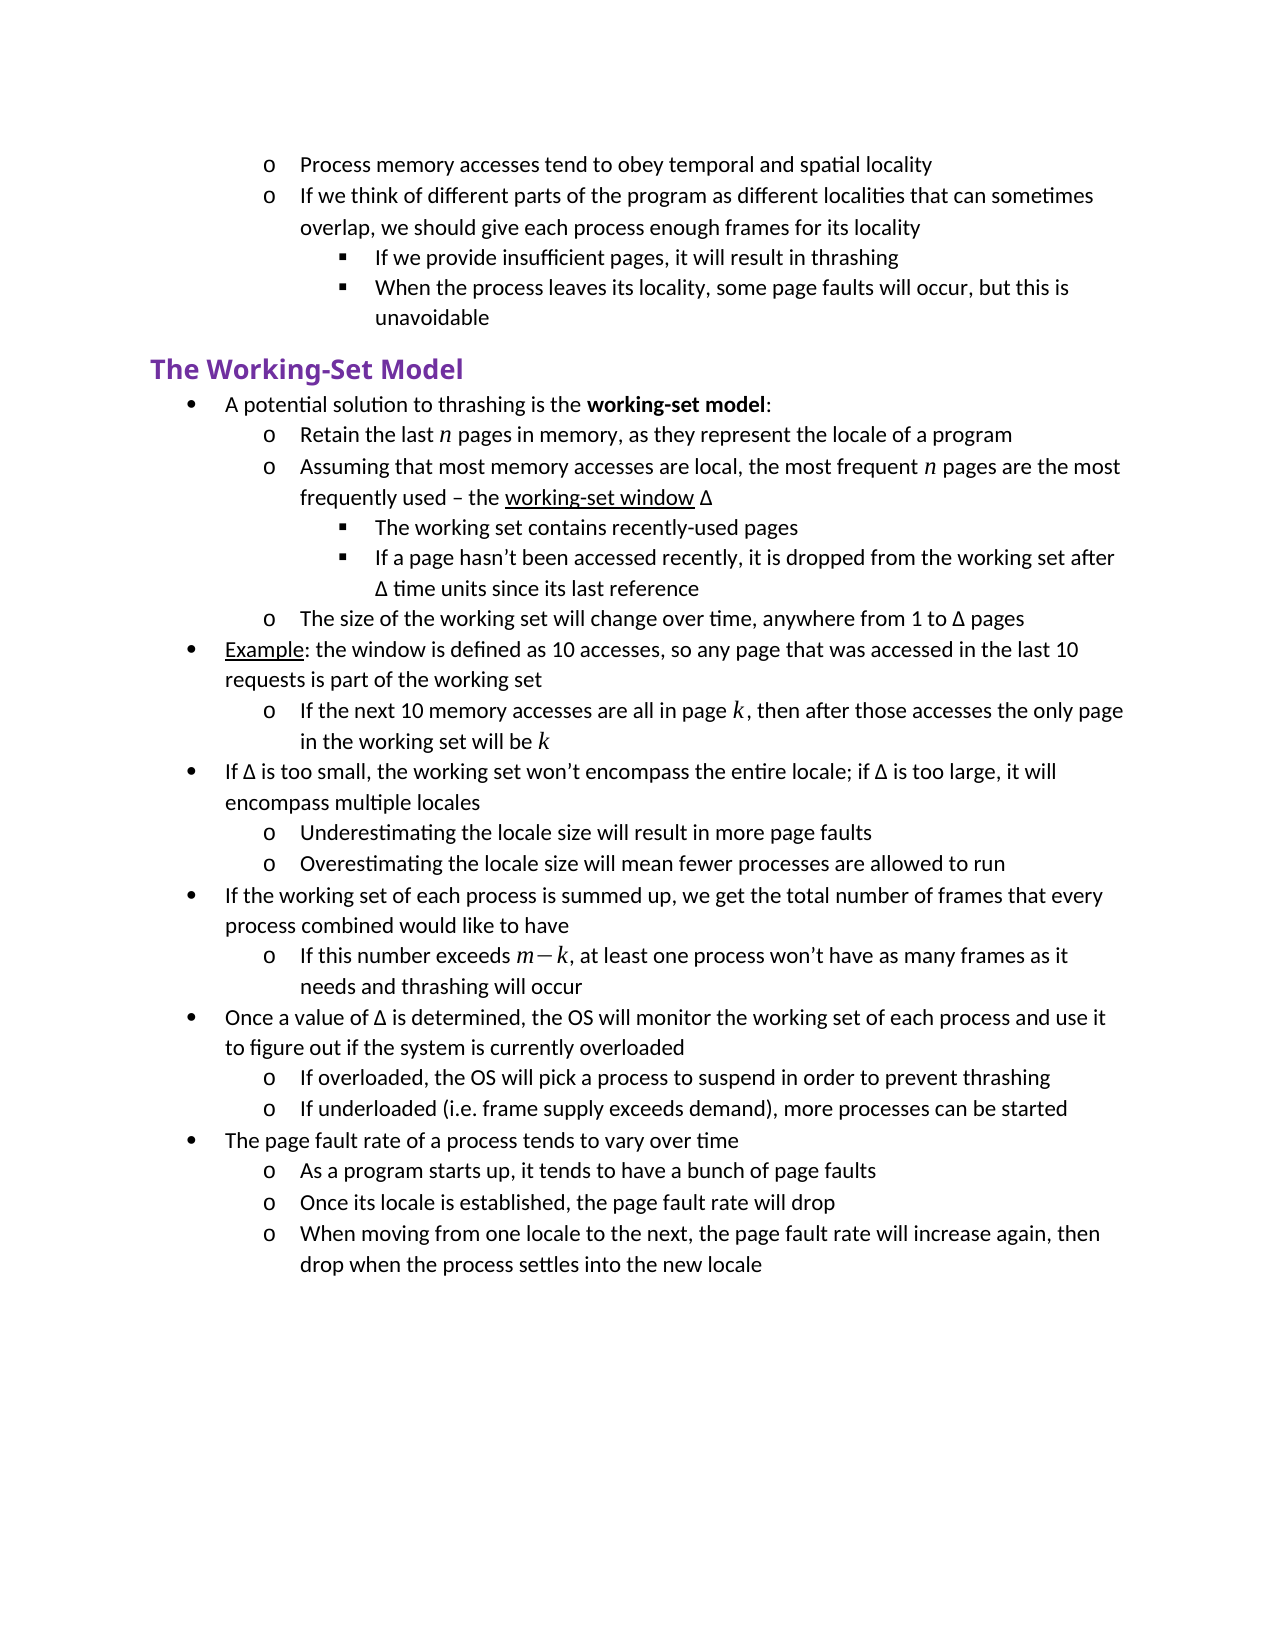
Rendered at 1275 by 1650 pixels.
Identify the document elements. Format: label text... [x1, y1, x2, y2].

list Once a value of ∆ is determined, the OS will monitor the working set of each process and use it to figure out if the system is currently overloaded [187, 1003, 1125, 1061]
list The working set contains recently-used pages [337, 513, 1125, 541]
list Underestimating the locale size will result in more page faults [262, 818, 1125, 847]
list A potential solution to thrashing is the working-set model: [187, 390, 1125, 418]
list If we provide insufficient pages, it will result in thrashing [337, 243, 1125, 271]
list When moving from one locale to the next, the page fault rate will increase again, then drop when the process settles into the new locale [262, 1219, 1125, 1278]
list When the process leaves its locality, some page faults will occur, but this is unavoidable [337, 273, 1125, 331]
list Example: the window is defined as 10 accesses, so any page that was accessed in the last 10 requests is part of the working set [187, 635, 1125, 694]
list If we think of different parts of the program as different localities that can sometimes overlap, we should give each process enough frames for its locality [262, 181, 1125, 241]
list Overestimating the locale size will mean fewer processes are allowed to run [262, 849, 1125, 878]
list Once its locale is established, the page fault rate will drop [262, 1188, 1125, 1217]
list If ∆ is too small, the working set won’t encompass the entire locale; if ∆ is too large, it will encompass multiple locales [187, 757, 1125, 816]
list The size of the working set will change over time, anywhere from 1 to ∆ pages [262, 604, 1125, 633]
list If the next 10 memory accesses are all in page , then after those accesses the only page in the working set will be [262, 696, 1125, 755]
list Process memory accesses tend to obey temporal and spatial locality [262, 150, 1125, 179]
list As a program starts up, it tends to have a bunch of page faults [262, 1156, 1125, 1185]
subtitle The Working-Set Model [150, 350, 1125, 387]
list If underloaded (i.e. frame supply exceeds demand), more processes can be started [262, 1094, 1125, 1124]
list Retain the last pages in memory, as they represent the locale of a program [262, 420, 1125, 449]
list If overloaded, the OS will pick a process to suspend in order to prevent thrashing [262, 1063, 1125, 1092]
list The page fault rate of a process tends to vary over time [187, 1126, 1125, 1154]
list If a page hasn’t been accessed recently, it is dropped from the working set after ∆ time units since its last reference [337, 543, 1125, 602]
list If this number exceeds , at least one process won’t have as many frames as it needs and thrashing will occur [262, 941, 1125, 1001]
list If the working set of each process is summed up, we get the total number of frames that every process combined would like to have [187, 881, 1125, 939]
list Assuming that most memory accesses are local, the most frequent pages are the most frequently used – the working-set window ∆ [262, 452, 1125, 511]
